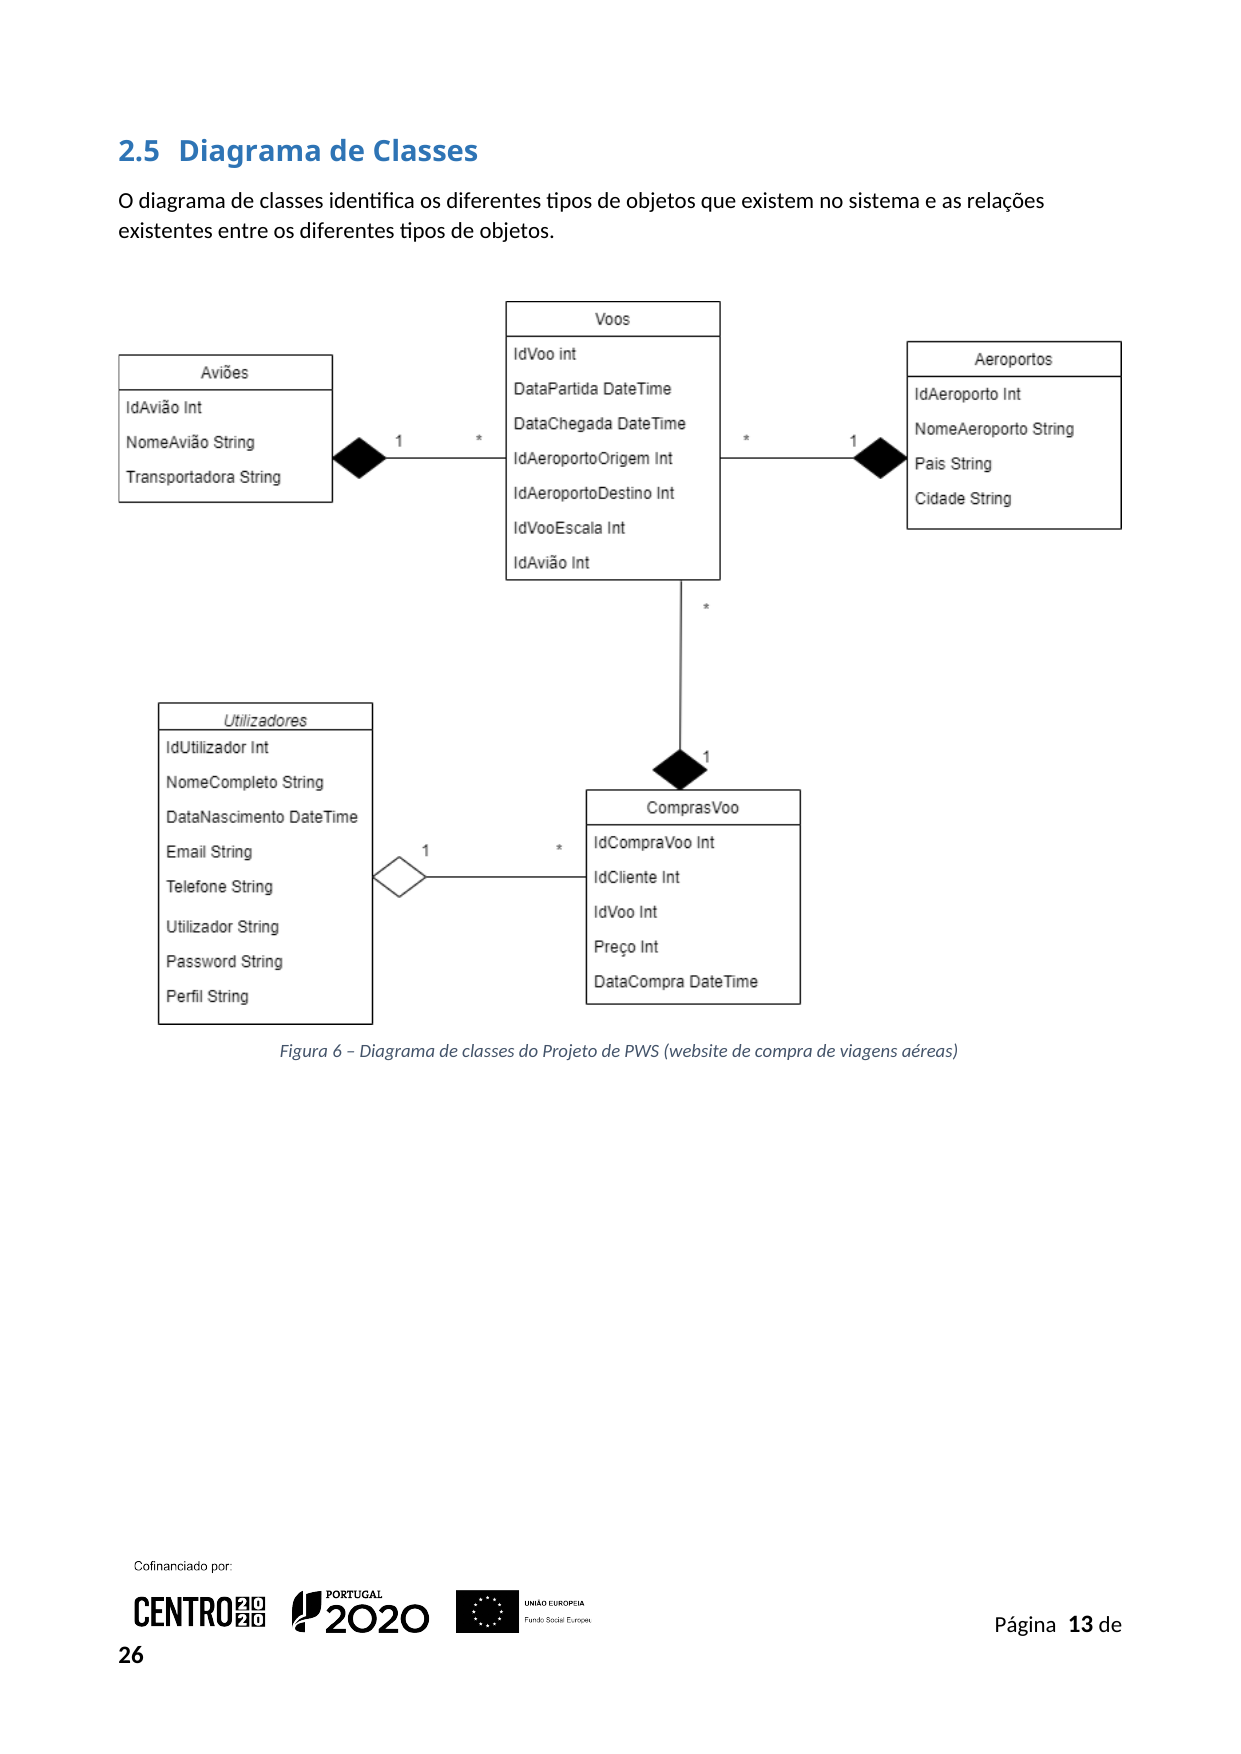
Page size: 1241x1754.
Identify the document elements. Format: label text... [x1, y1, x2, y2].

text O diagrama de classes identifica os diferentes tipos de objetos que existem no sistema e as relações existentes entre os diferentes tipos de objetos. [118, 186, 1122, 244]
text Figura 6 – Diagrama de classes do Projeto de PWS (website de compra de viagens aéreas) [118, 1039, 1122, 1062]
picture [134, 1561, 592, 1633]
subtitle Diagrama de Classes [118, 131, 1122, 170]
picture [118, 301, 1122, 1025]
